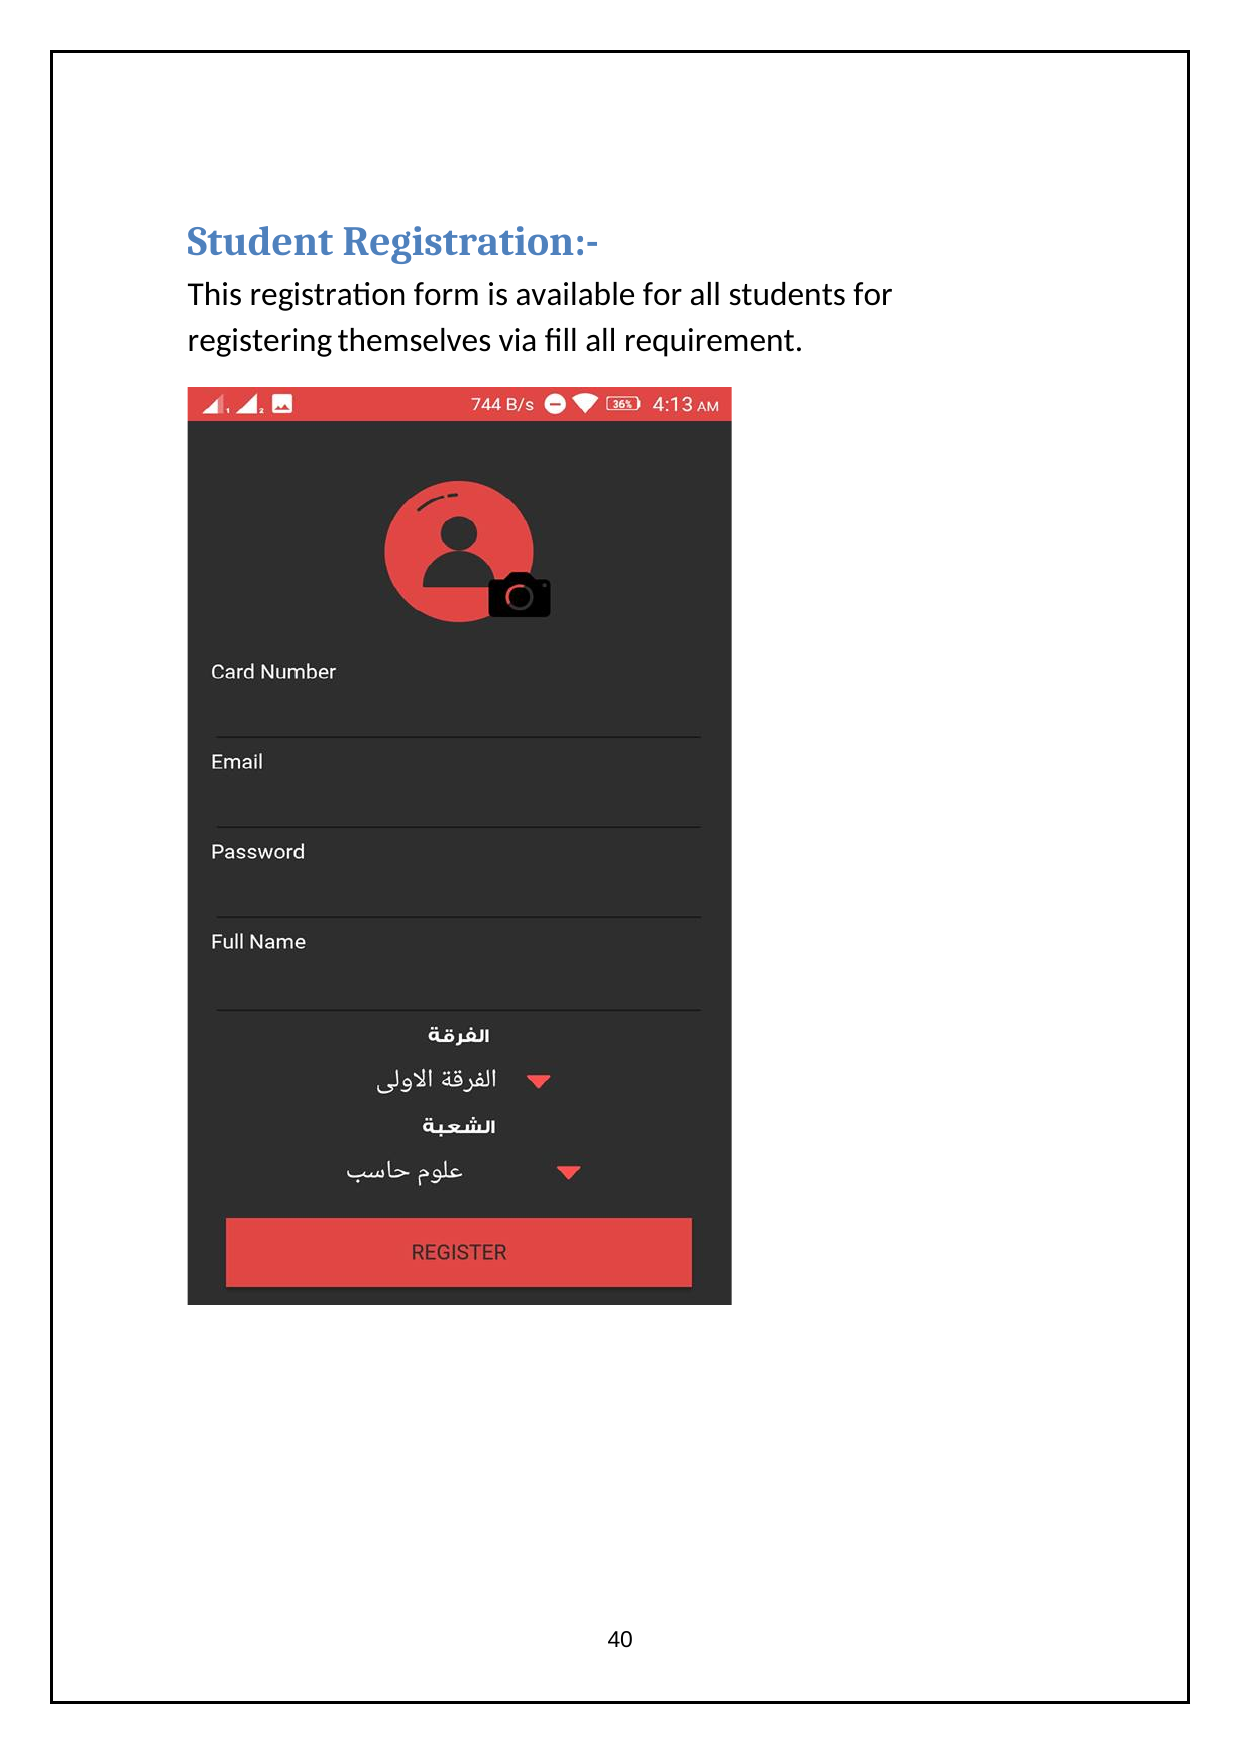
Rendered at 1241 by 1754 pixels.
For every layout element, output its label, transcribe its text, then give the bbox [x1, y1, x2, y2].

subtitle Student Registration:- [187, 218, 1053, 266]
text This registration form is available for all students for registering themselves via fill all requirement. [187, 273, 1053, 360]
picture [187, 387, 732, 1305]
